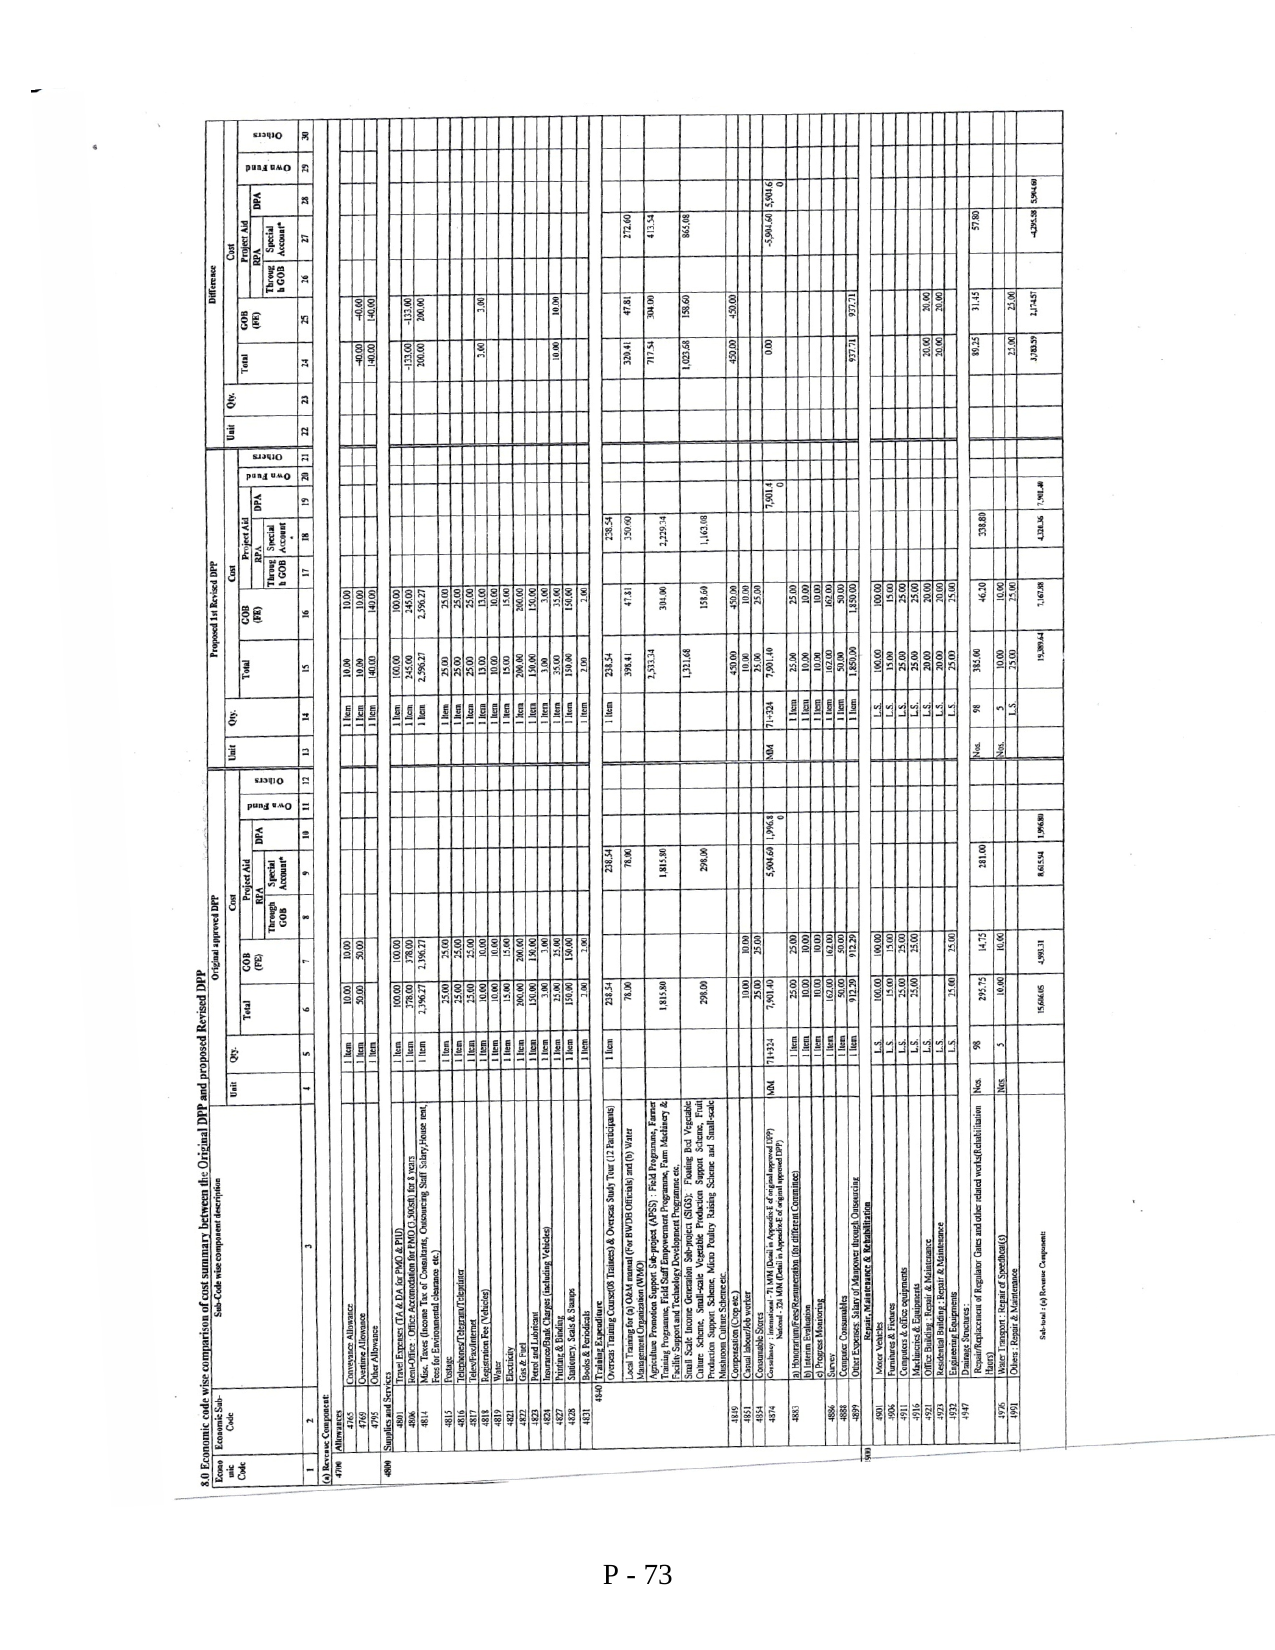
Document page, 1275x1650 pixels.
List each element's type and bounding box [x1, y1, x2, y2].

picture [32, 22, 1275, 1505]
